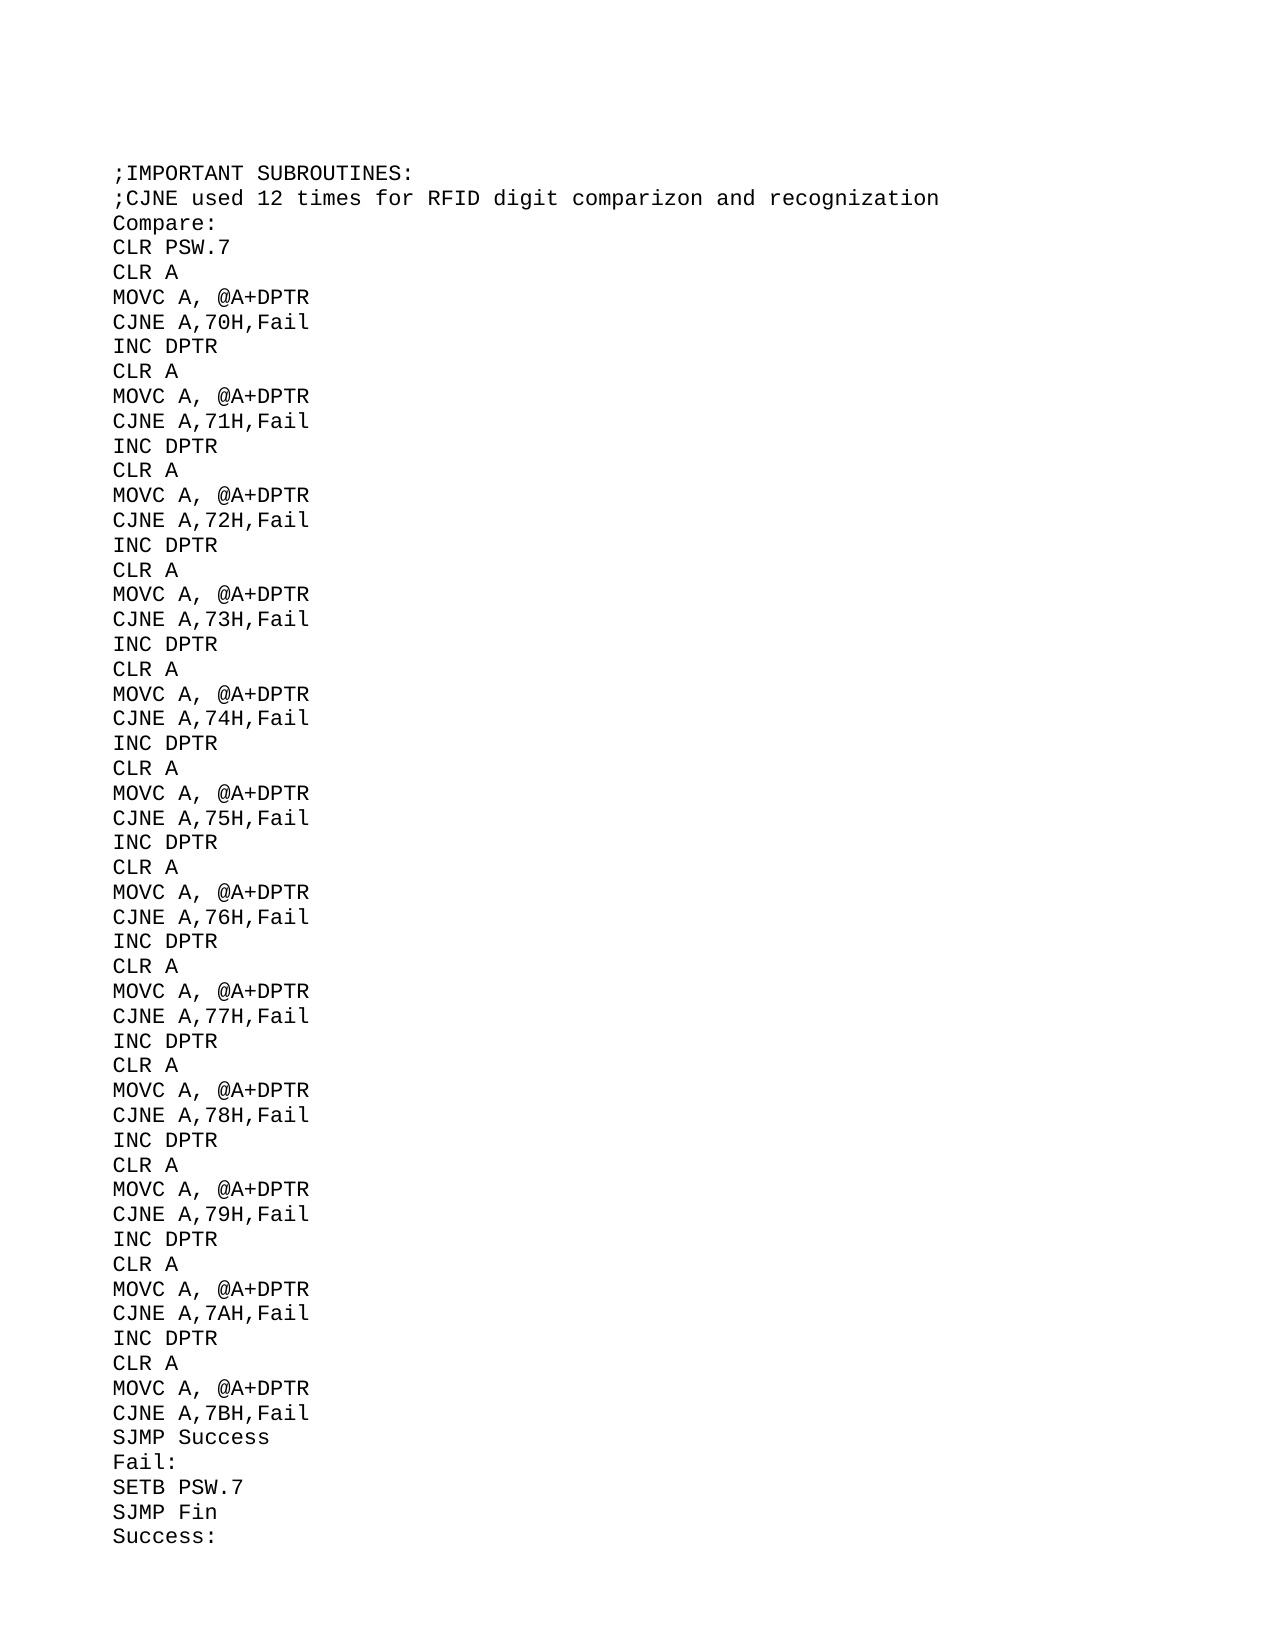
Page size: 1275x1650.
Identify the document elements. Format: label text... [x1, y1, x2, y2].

text CLR A [112, 360, 1162, 385]
text CLR A [112, 1154, 1162, 1178]
text CJNE A,76H,Fail [112, 906, 1162, 931]
text INC DPTR [112, 534, 1162, 559]
text CLR A [112, 1054, 1162, 1079]
text SJMP Success [112, 1426, 1162, 1451]
text MOVC A, @A+DPTR [112, 782, 1162, 807]
text MOVC A, @A+DPTR [112, 881, 1162, 906]
text CJNE A,71H,Fail [112, 410, 1162, 435]
text INC DPTR [112, 435, 1162, 459]
text INC DPTR [112, 931, 1162, 955]
text CLR A [112, 757, 1162, 782]
text INC DPTR [112, 1129, 1162, 1154]
text CLR A [112, 559, 1162, 583]
text CJNE A,74H,Fail [112, 707, 1162, 732]
text MOVC A, @A+DPTR [112, 385, 1162, 410]
text CLR A [112, 1253, 1162, 1278]
text CJNE A,75H,Fail [112, 807, 1162, 831]
text INC DPTR [112, 633, 1162, 658]
text MOVC A, @A+DPTR [112, 1278, 1162, 1302]
text CLR A [112, 955, 1162, 980]
text INC DPTR [112, 336, 1162, 360]
text SETB PSW.7 [112, 1476, 1162, 1501]
text INC DPTR [112, 732, 1162, 757]
text MOVC A, @A+DPTR [112, 484, 1162, 509]
text CJNE A,78H,Fail [112, 1104, 1162, 1129]
text CJNE A,7BH,Fail [112, 1402, 1162, 1426]
text MOVC A, @A+DPTR [112, 1377, 1162, 1402]
text CLR A [112, 1352, 1162, 1377]
text CJNE A,72H,Fail [112, 509, 1162, 534]
text MOVC A, @A+DPTR [112, 1079, 1162, 1104]
text ;CJNE used 12 times for RFID digit comparizon and recognization [112, 187, 1162, 212]
text CLR A [112, 658, 1162, 683]
text INC DPTR [112, 831, 1162, 856]
text CJNE A,77H,Fail [112, 1005, 1162, 1030]
text Fail: [112, 1451, 1162, 1476]
text MOVC A, @A+DPTR [112, 683, 1162, 707]
text CLR A [112, 261, 1162, 286]
text MOVC A, @A+DPTR [112, 980, 1162, 1005]
text SJMP Fin [112, 1501, 1162, 1526]
text Success: [112, 1526, 1162, 1550]
text CLR A [112, 856, 1162, 881]
text Compare: [112, 212, 1162, 236]
text MOVC A, @A+DPTR [112, 1178, 1162, 1203]
text CJNE A,70H,Fail [112, 311, 1162, 336]
text CLR A [112, 459, 1162, 484]
text INC DPTR [112, 1327, 1162, 1352]
text INC DPTR [112, 1030, 1162, 1054]
text CLR PSW.7 [112, 236, 1162, 261]
text CJNE A,73H,Fail [112, 608, 1162, 633]
text MOVC A, @A+DPTR [112, 286, 1162, 311]
text MOVC A, @A+DPTR [112, 583, 1162, 608]
text CJNE A,7AH,Fail [112, 1302, 1162, 1327]
text CJNE A,79H,Fail [112, 1203, 1162, 1228]
text INC DPTR [112, 1228, 1162, 1253]
text ;IMPORTANT SUBROUTINES: [112, 162, 1162, 187]
